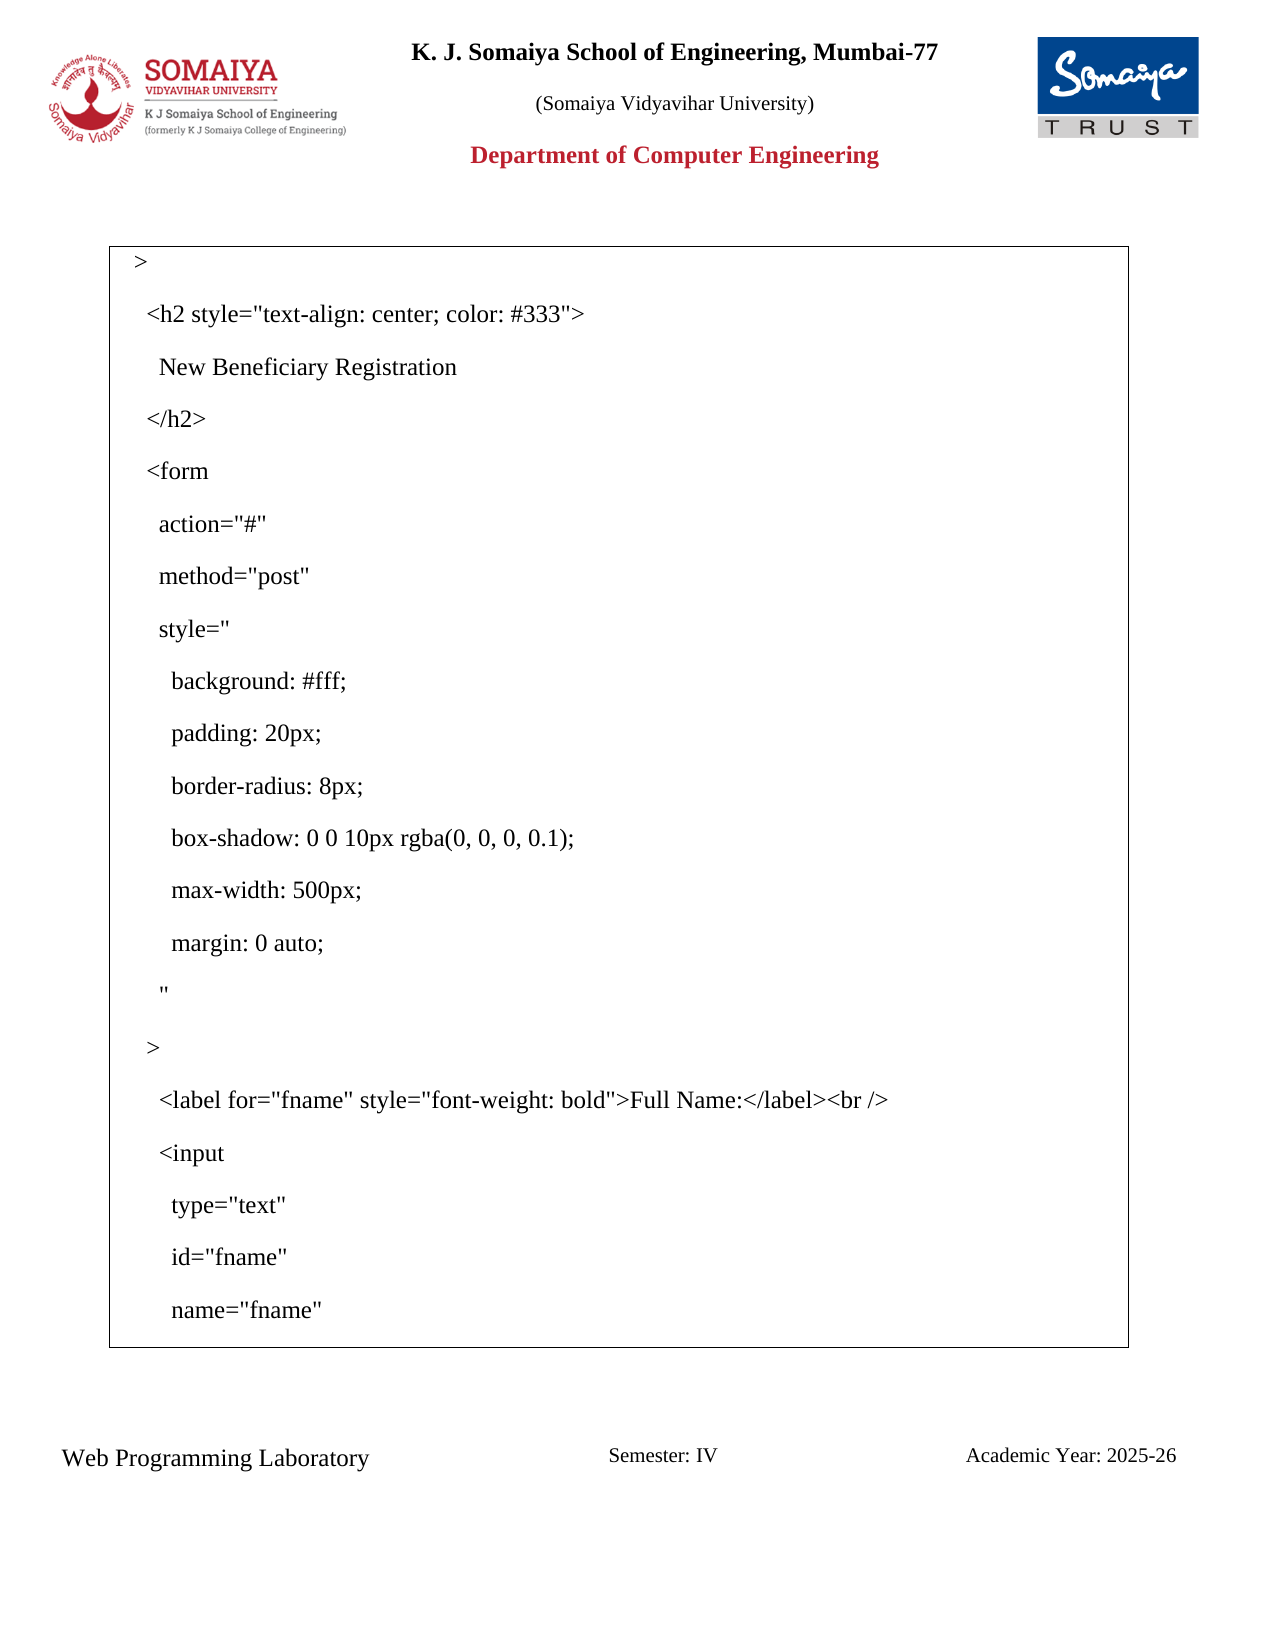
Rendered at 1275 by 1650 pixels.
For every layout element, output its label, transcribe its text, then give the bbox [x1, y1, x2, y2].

picture [1037, 37, 1199, 138]
picture [20, 37, 355, 149]
